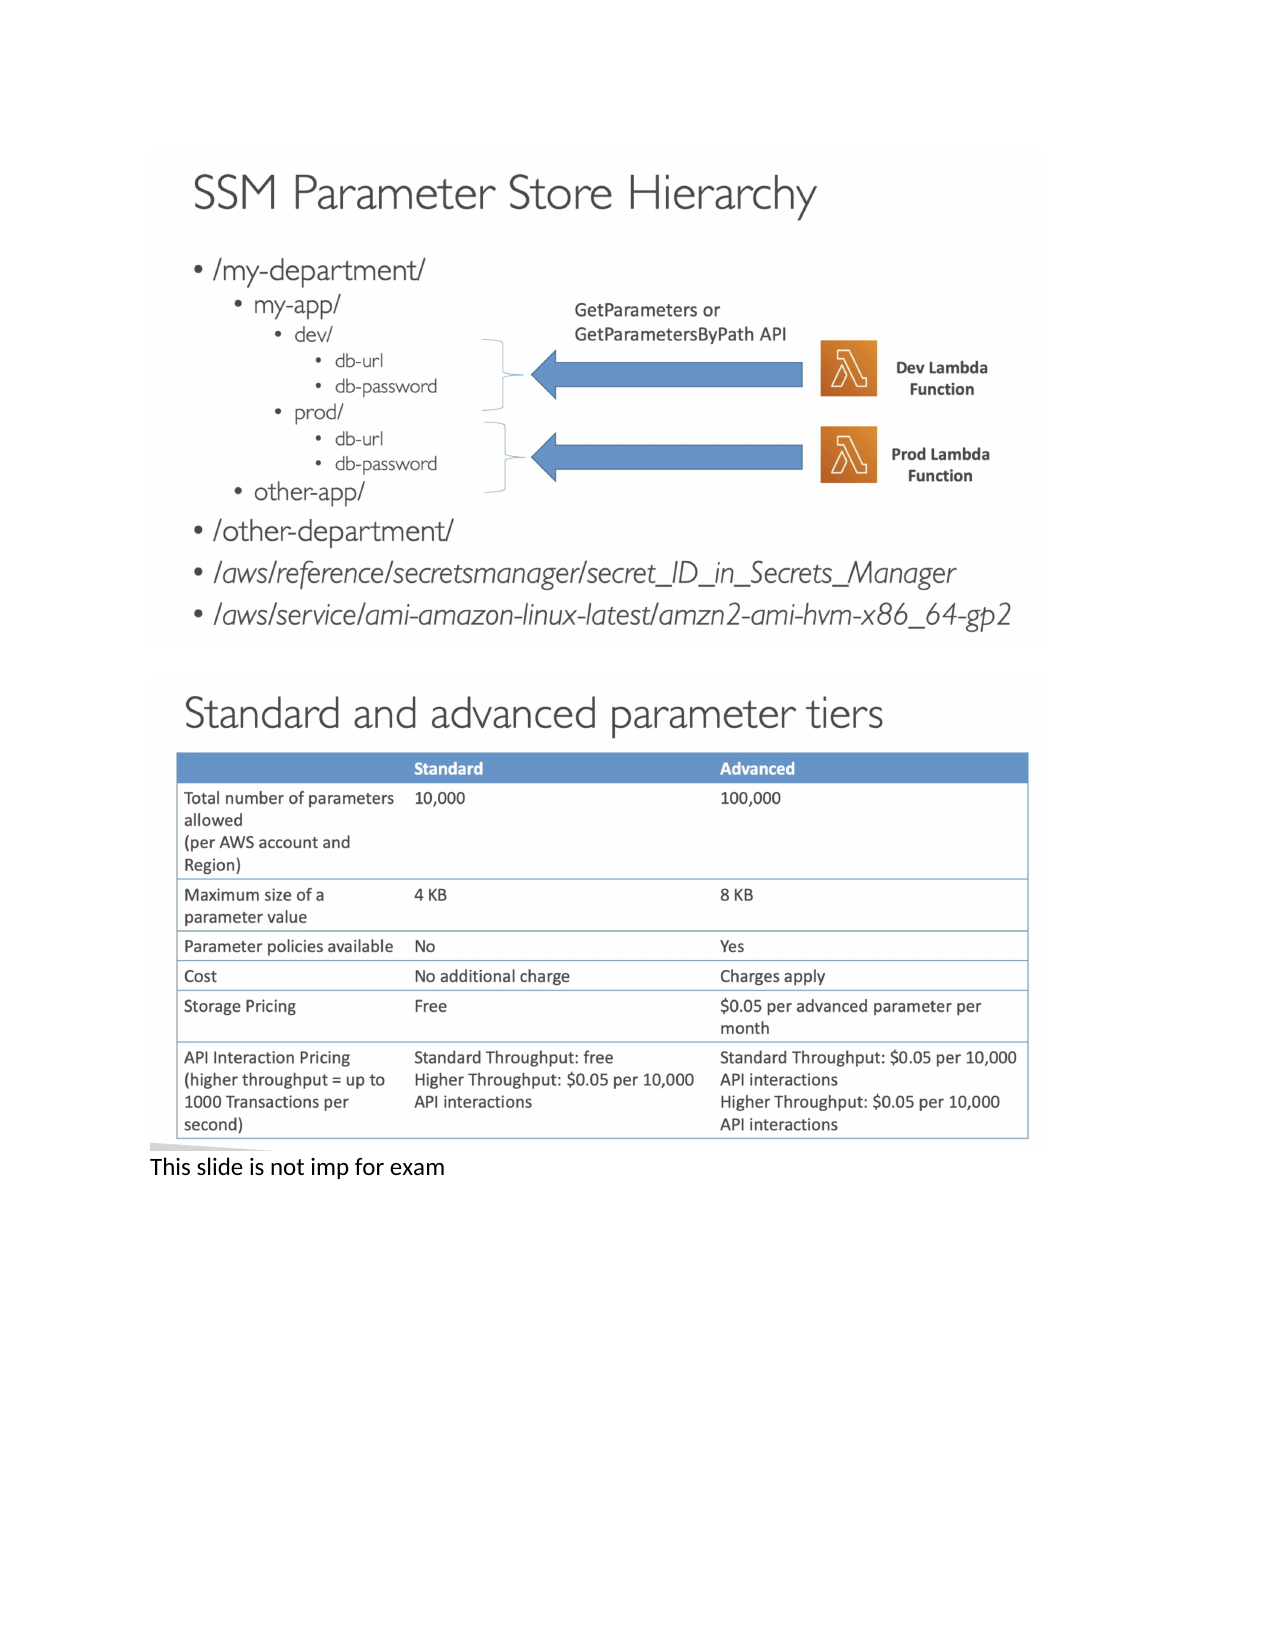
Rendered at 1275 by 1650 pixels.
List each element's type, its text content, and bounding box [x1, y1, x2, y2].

text This slide is not imp for exam [150, 1151, 1125, 1181]
picture [150, 676, 1043, 1151]
picture [150, 150, 1043, 646]
